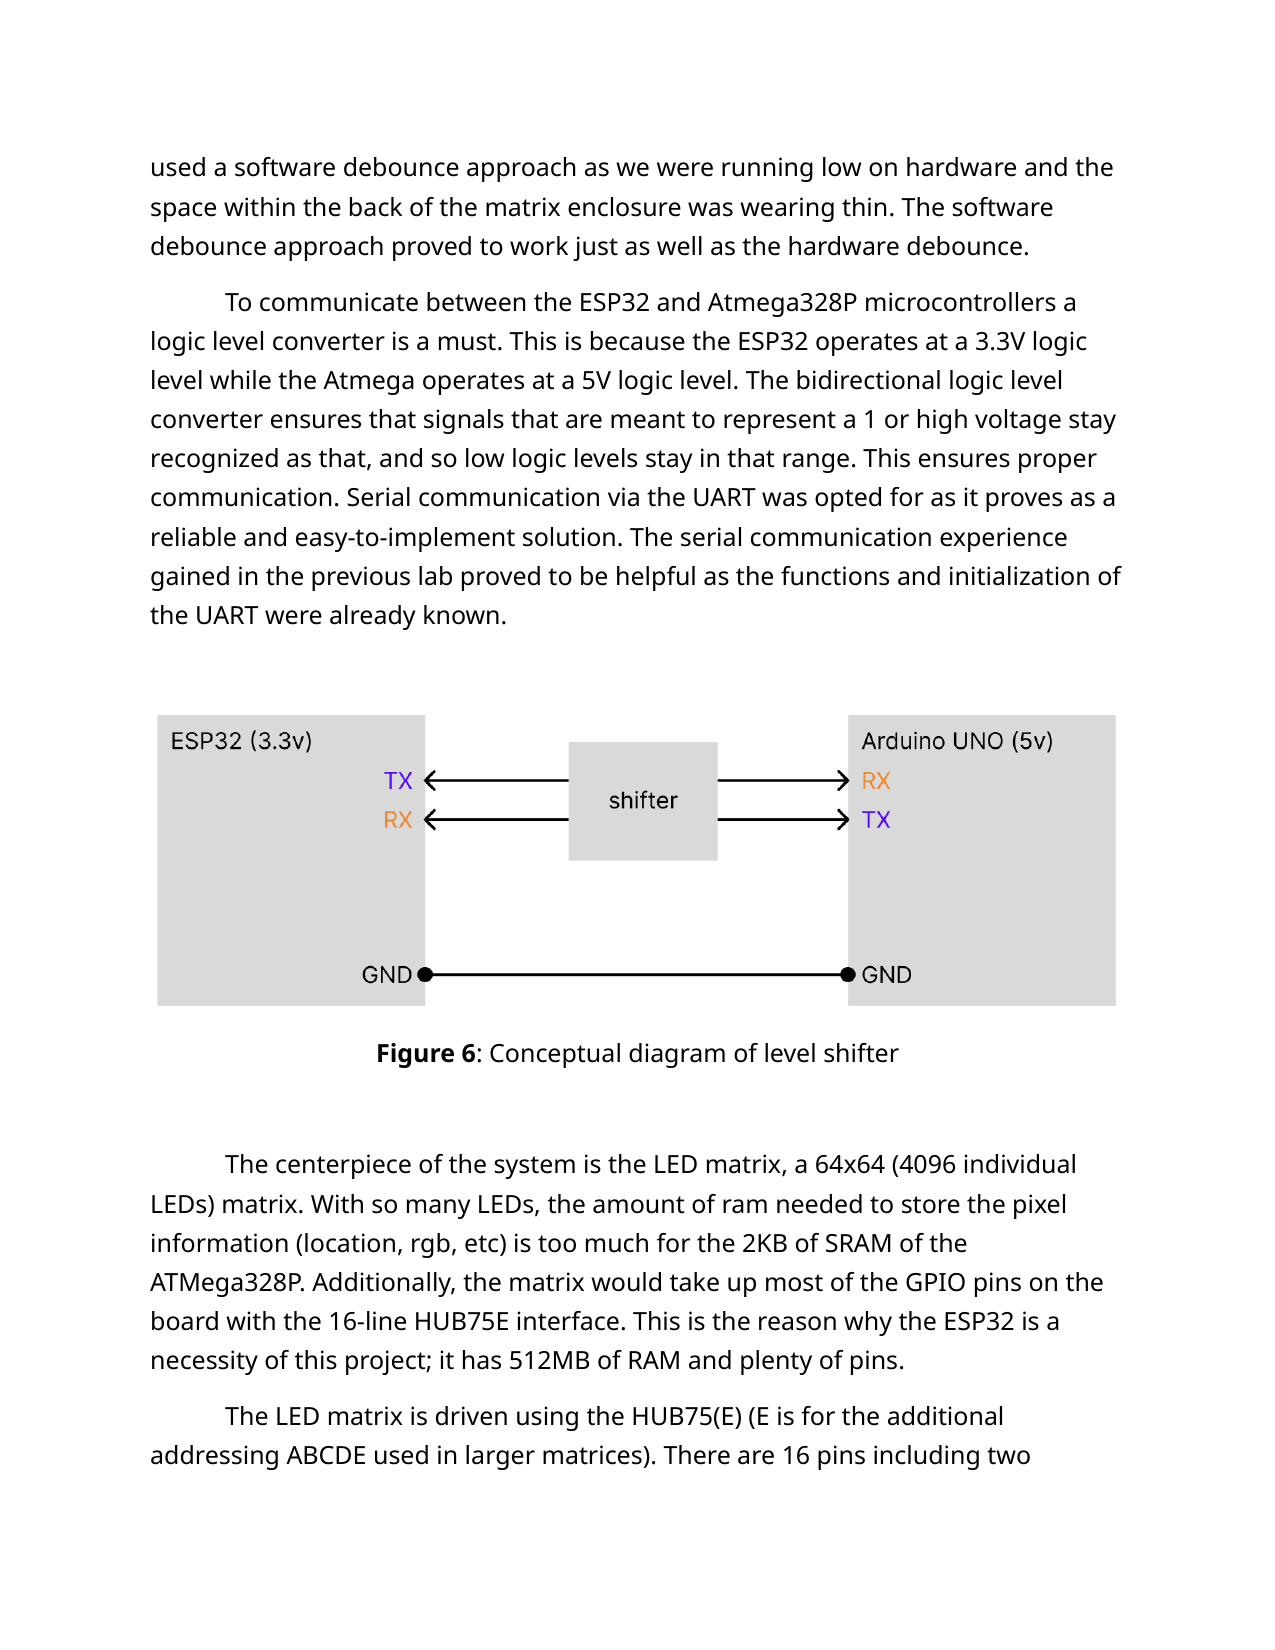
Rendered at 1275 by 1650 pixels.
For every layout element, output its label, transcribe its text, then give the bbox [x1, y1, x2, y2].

picture [150, 709, 1125, 1014]
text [150, 1399, 1125, 1472]
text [150, 150, 1125, 262]
text Figure 6: Conceptual diagram of level shifter [150, 1036, 1125, 1069]
text To communicate between the ESP32 and Atmega328P microcontrollers a logic level converter is a must. This is because the ESP32 operates at a 3.3V logic level while the Atmega operates at a 5V logic level. The bidirectional logic level converter ensures that signals that are meant to represent a 1 or high voltage stay recognized as that, and so low logic levels stay in that range. This ensures proper communication. Serial communication via the UART was opted for as it proves as a reliable and easy-to-implement solution. The serial communication experience gained in the previous lab proved to be helpful as the functions and initialization of the UART were already known. [150, 284, 1125, 632]
text The centerpiece of the system is the LED matrix, a 64x64 (4096 individual LEDs) matrix. With so many LEDs, the amount of ram needed to store the pixel information (location, rgb, etc) is too much for the 2KB of SRAM of the ATMega328P. Additionally, the matrix would take up most of the GPIO pins on the board with the 16-line HUB75E interface. This is the reason why the ESP32 is a necessity of this project; it has 512MB of RAM and plenty of pins. [150, 1147, 1125, 1377]
